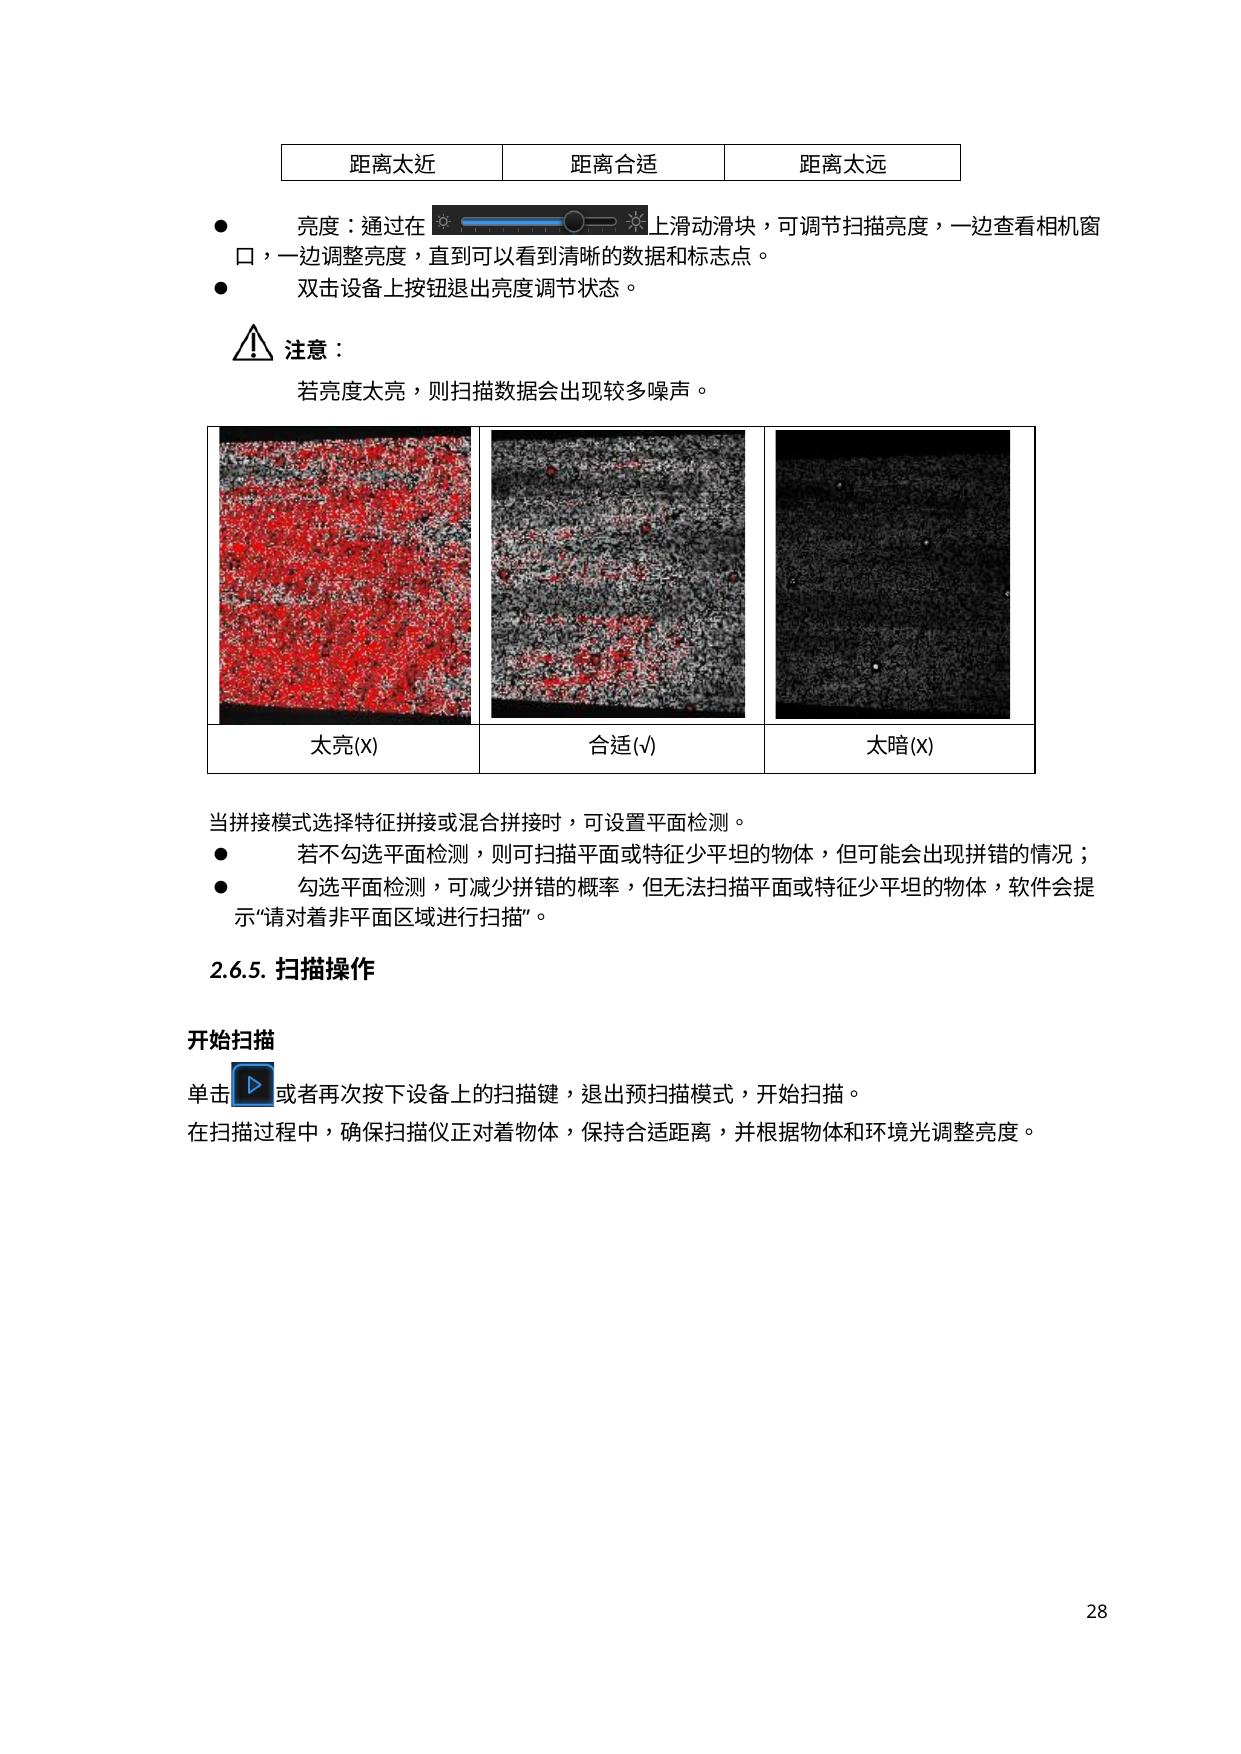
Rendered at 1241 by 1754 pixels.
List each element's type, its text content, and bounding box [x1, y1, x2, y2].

text 注意： [232, 323, 1107, 369]
text 单击 或者再次按下设备上的扫描键，退出预扫描模式，开始扫描。 [187, 1073, 1107, 1110]
picture [231, 1062, 275, 1073]
picture [232, 323, 274, 361]
list 勾选平面检测，可减少拼错的概率，但无法扫描平面或特征少平坦的物体，软件会提示“请对着非平面区域进行扫描”。 [213, 872, 1107, 931]
table_cell 太暗(X) [765, 725, 1034, 773]
picture [491, 430, 746, 718]
list 若不勾选平面检测，则可扫描平面或特征少平坦的物体，但可能会出现拼错的情况； [213, 839, 1107, 869]
table_header [208, 427, 219, 724]
table_header [471, 427, 479, 724]
text 在扫描过程中，确保扫描仪正对着物体，保持合适距离，并根据物体和环境光调整亮度。 [187, 1110, 1107, 1148]
picture [219, 427, 471, 725]
picture [432, 205, 648, 235]
table_cell 距离合适 [503, 145, 724, 180]
list 亮度：通过在 上滑动滑块，可调节扫描亮度，一边查看相机窗口，一边调整亮度，直到可以看到清晰的数据和标志点。 [213, 206, 1107, 271]
table_cell 太亮(X) [208, 725, 479, 773]
table_cell 距离太远 [725, 145, 960, 180]
table_header [765, 427, 1034, 724]
text 当拼接模式选择特征拼接或混合拼接时，可设置平面检测。 [208, 808, 1107, 837]
table_cell 合适(√) [480, 725, 764, 773]
list 双击设备上按钮退出亮度调节状态。 [213, 273, 1107, 303]
table_header [480, 427, 764, 724]
subtitle 扫描操作 [209, 952, 1107, 986]
subtitle 开始扫描 [187, 1025, 1107, 1054]
picture [775, 430, 1011, 719]
table_cell 距离太近 [282, 145, 502, 180]
text 若亮度太亮，则扫描数据会出现较多噪声。 [297, 369, 1107, 407]
